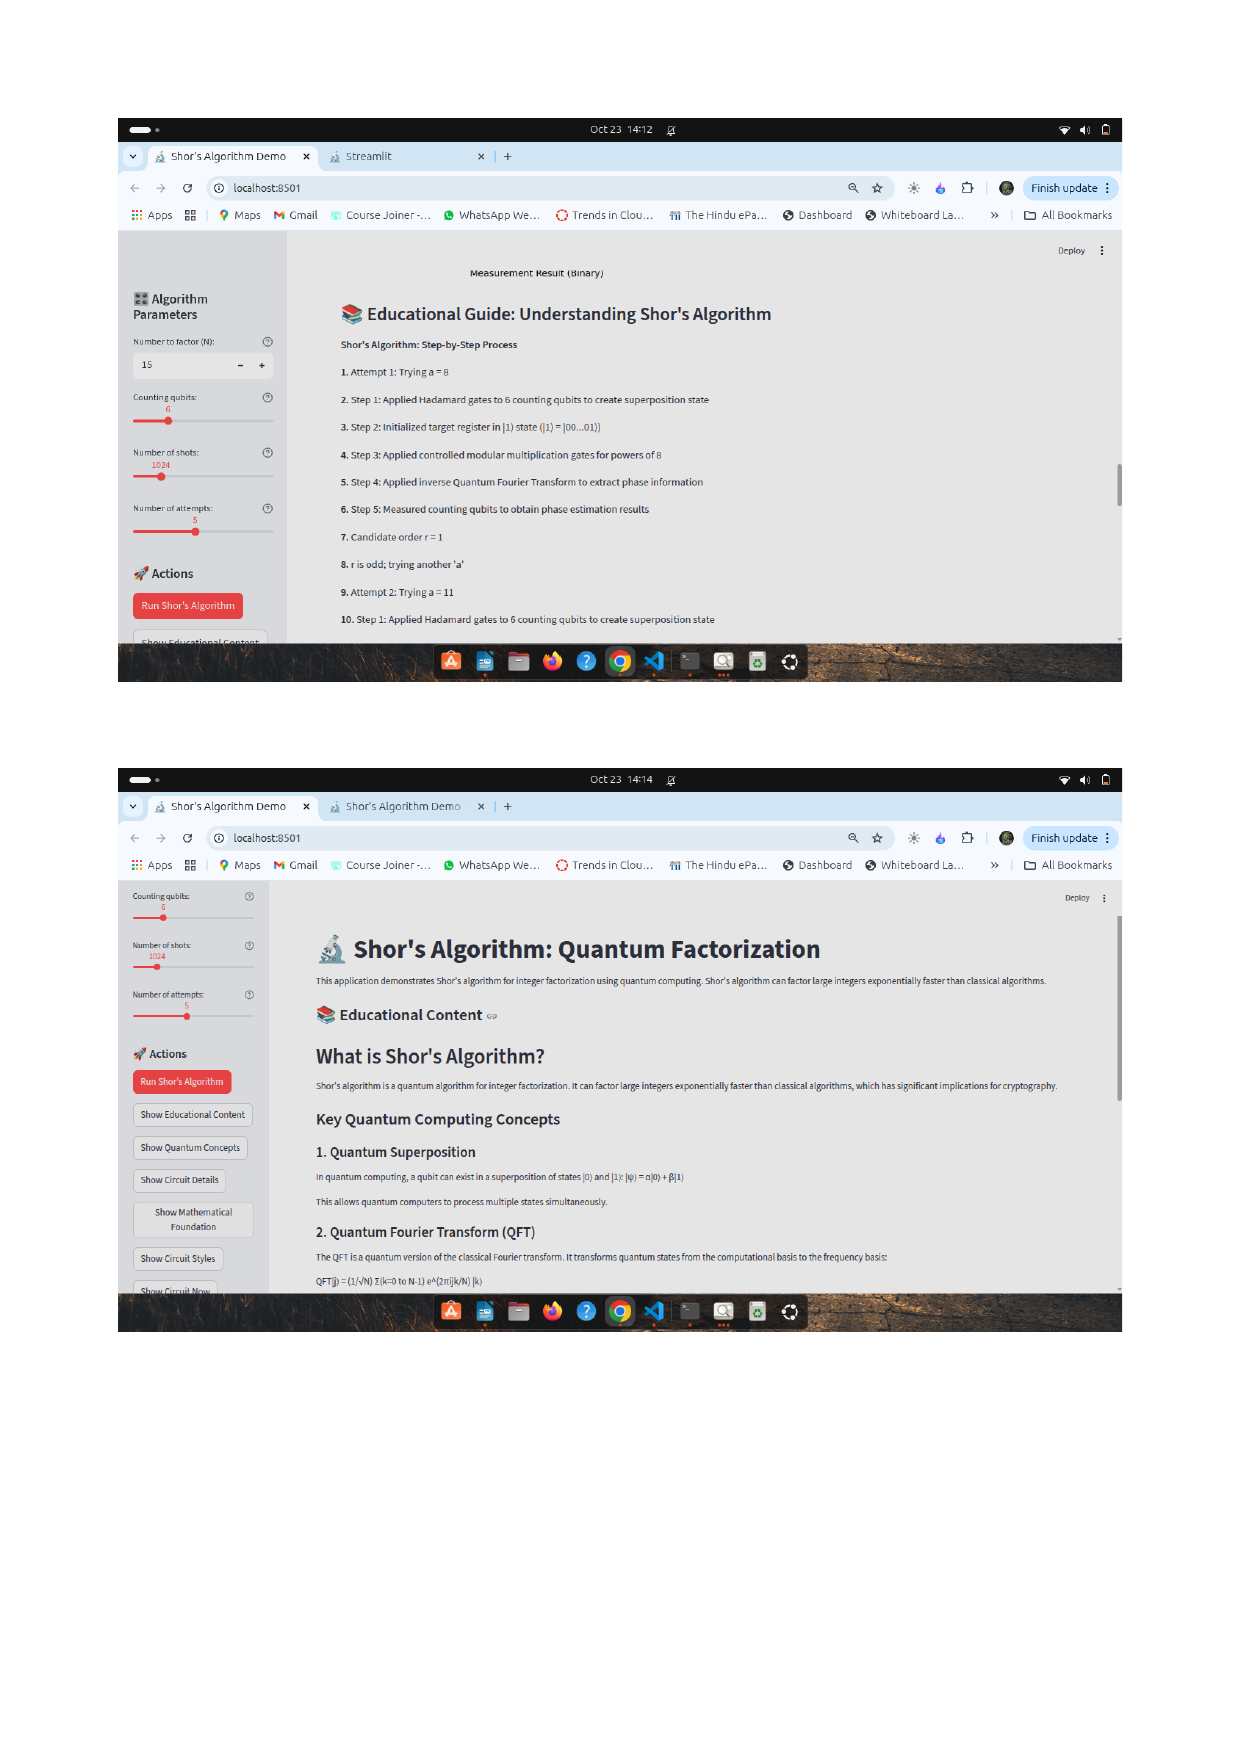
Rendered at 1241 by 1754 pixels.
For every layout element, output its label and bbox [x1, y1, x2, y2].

picture [118, 768, 1123, 1332]
picture [118, 118, 1123, 682]
